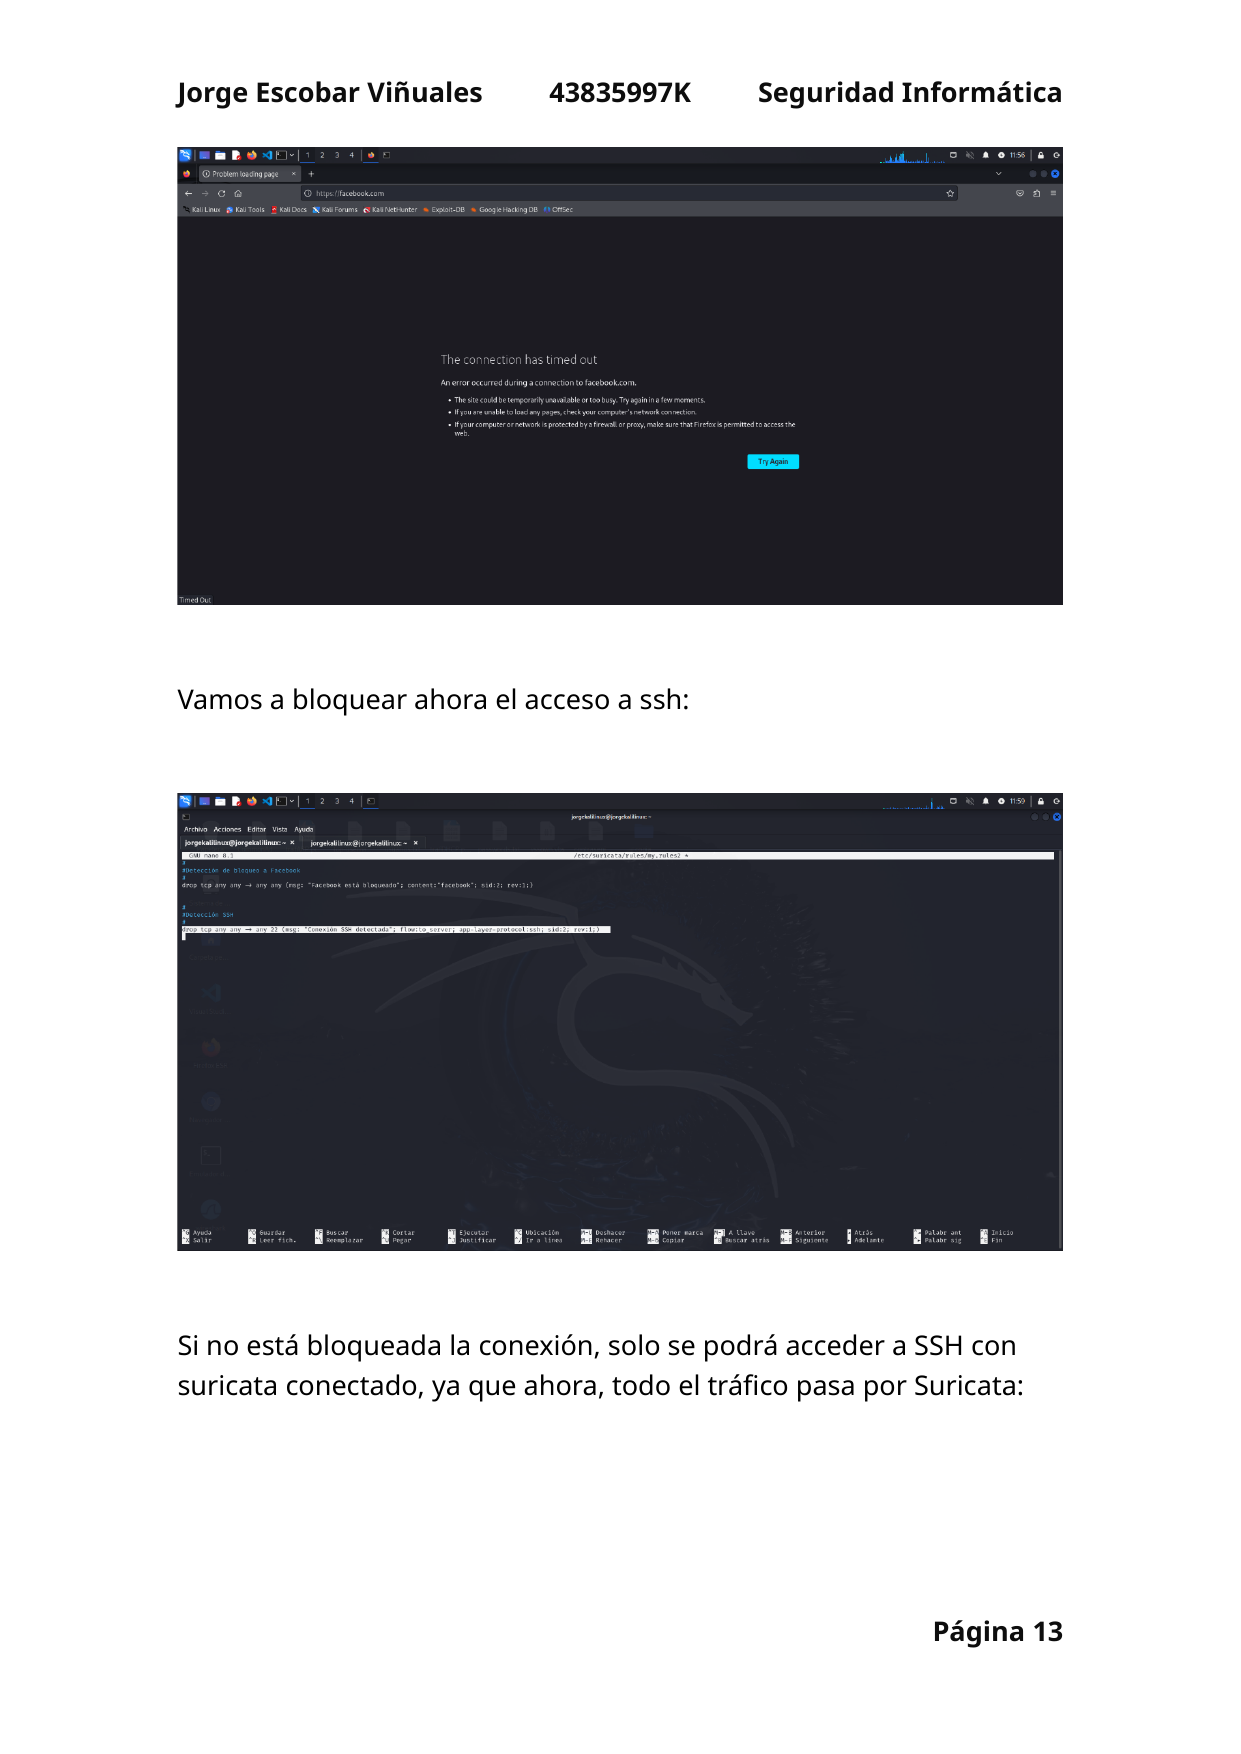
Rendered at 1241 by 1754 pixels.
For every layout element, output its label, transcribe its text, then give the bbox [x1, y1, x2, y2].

picture [177, 793, 1063, 1251]
picture [177, 147, 1063, 605]
text Si no está bloqueada la conexión, solo se podrá acceder a SSH con suricata conectado, ya que ahora, todo el tráfico pasa por Suricata: [177, 1326, 1063, 1403]
text Vamos a bloquear ahora el acceso a ssh: [177, 680, 1063, 717]
